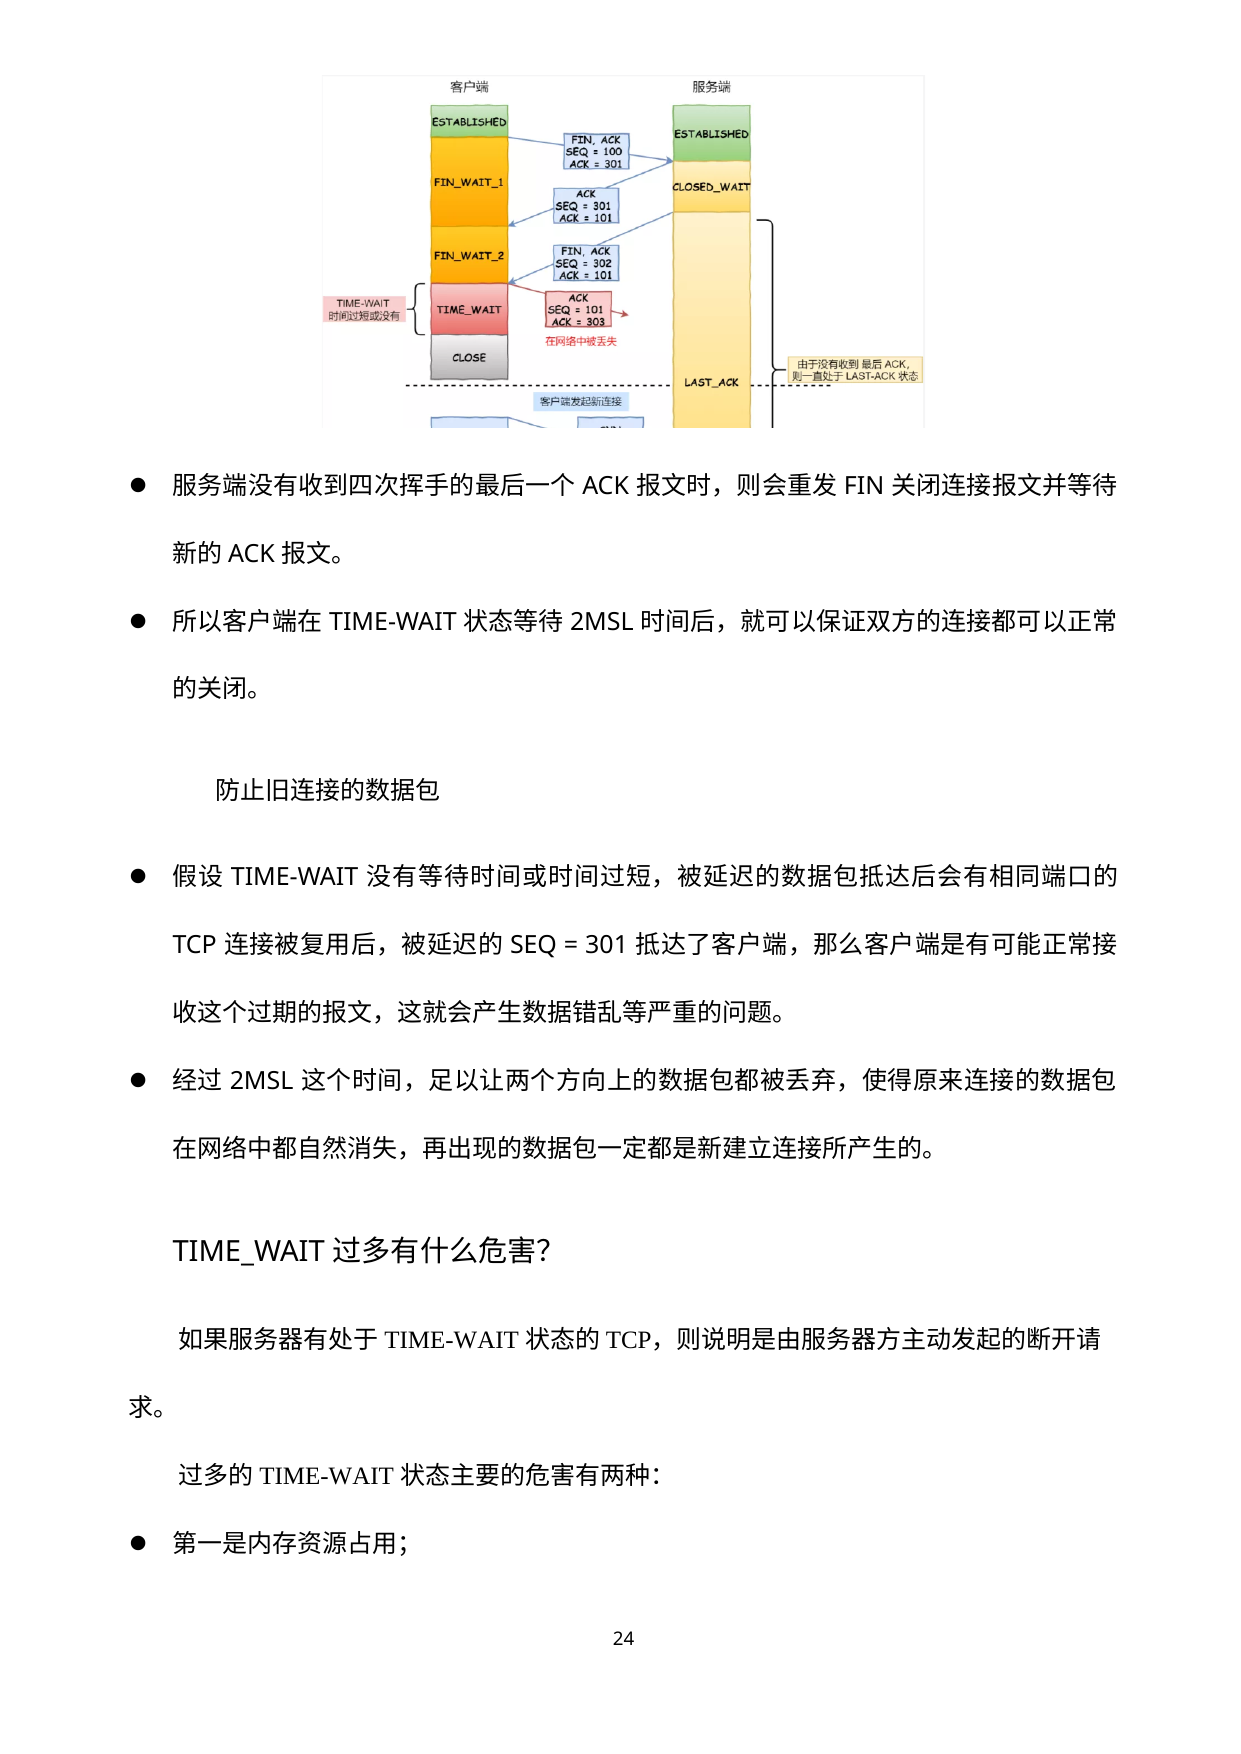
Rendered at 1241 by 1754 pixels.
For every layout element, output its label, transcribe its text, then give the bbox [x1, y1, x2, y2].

text 如果服务器有处于 TIME-WAIT 状态的 TCP，则说明是由服务器方主动发起的断开请求。 [128, 1303, 1118, 1439]
subtitle 防止旧连接的数据包 [215, 755, 1118, 823]
list 经过 2MSL 这个时间，足以让两个方向上的数据包都被丢弃，使得原来连接的数据包在网络中都自然消失，再出现的数据包一定都是新建立连接所产生的。 [128, 1045, 1118, 1181]
list 所以客户端在 TIME-WAIT 状态等待 2MSL 时间后，就可以保证双方的连接都可以正常的关闭。 [128, 585, 1118, 721]
list 第一是内存资源占用； [128, 1507, 1118, 1575]
list 服务端没有收到四次挥手的最后一个 ACK 报文时，则会重发 FIN 关闭连接报文并等待新的 ACK 报文。 [128, 449, 1118, 585]
list 假设 TIME-WAIT 没有等待时间或时间过短，被延迟的数据包抵达后会有相同端口的 TCP 连接被复用后，被延迟的 SEQ = 301 抵达了客户端，那么客户端是有可能正常接收这个过期的报文，这就会产生数据错乱等严重的问题。 [128, 841, 1118, 1045]
text 过多的 TIME-WAIT 状态主要的危害有两种： [128, 1439, 1118, 1507]
picture [321, 75, 926, 428]
subtitle TIME_WAIT 过多有什么危害？ [172, 1214, 1118, 1282]
